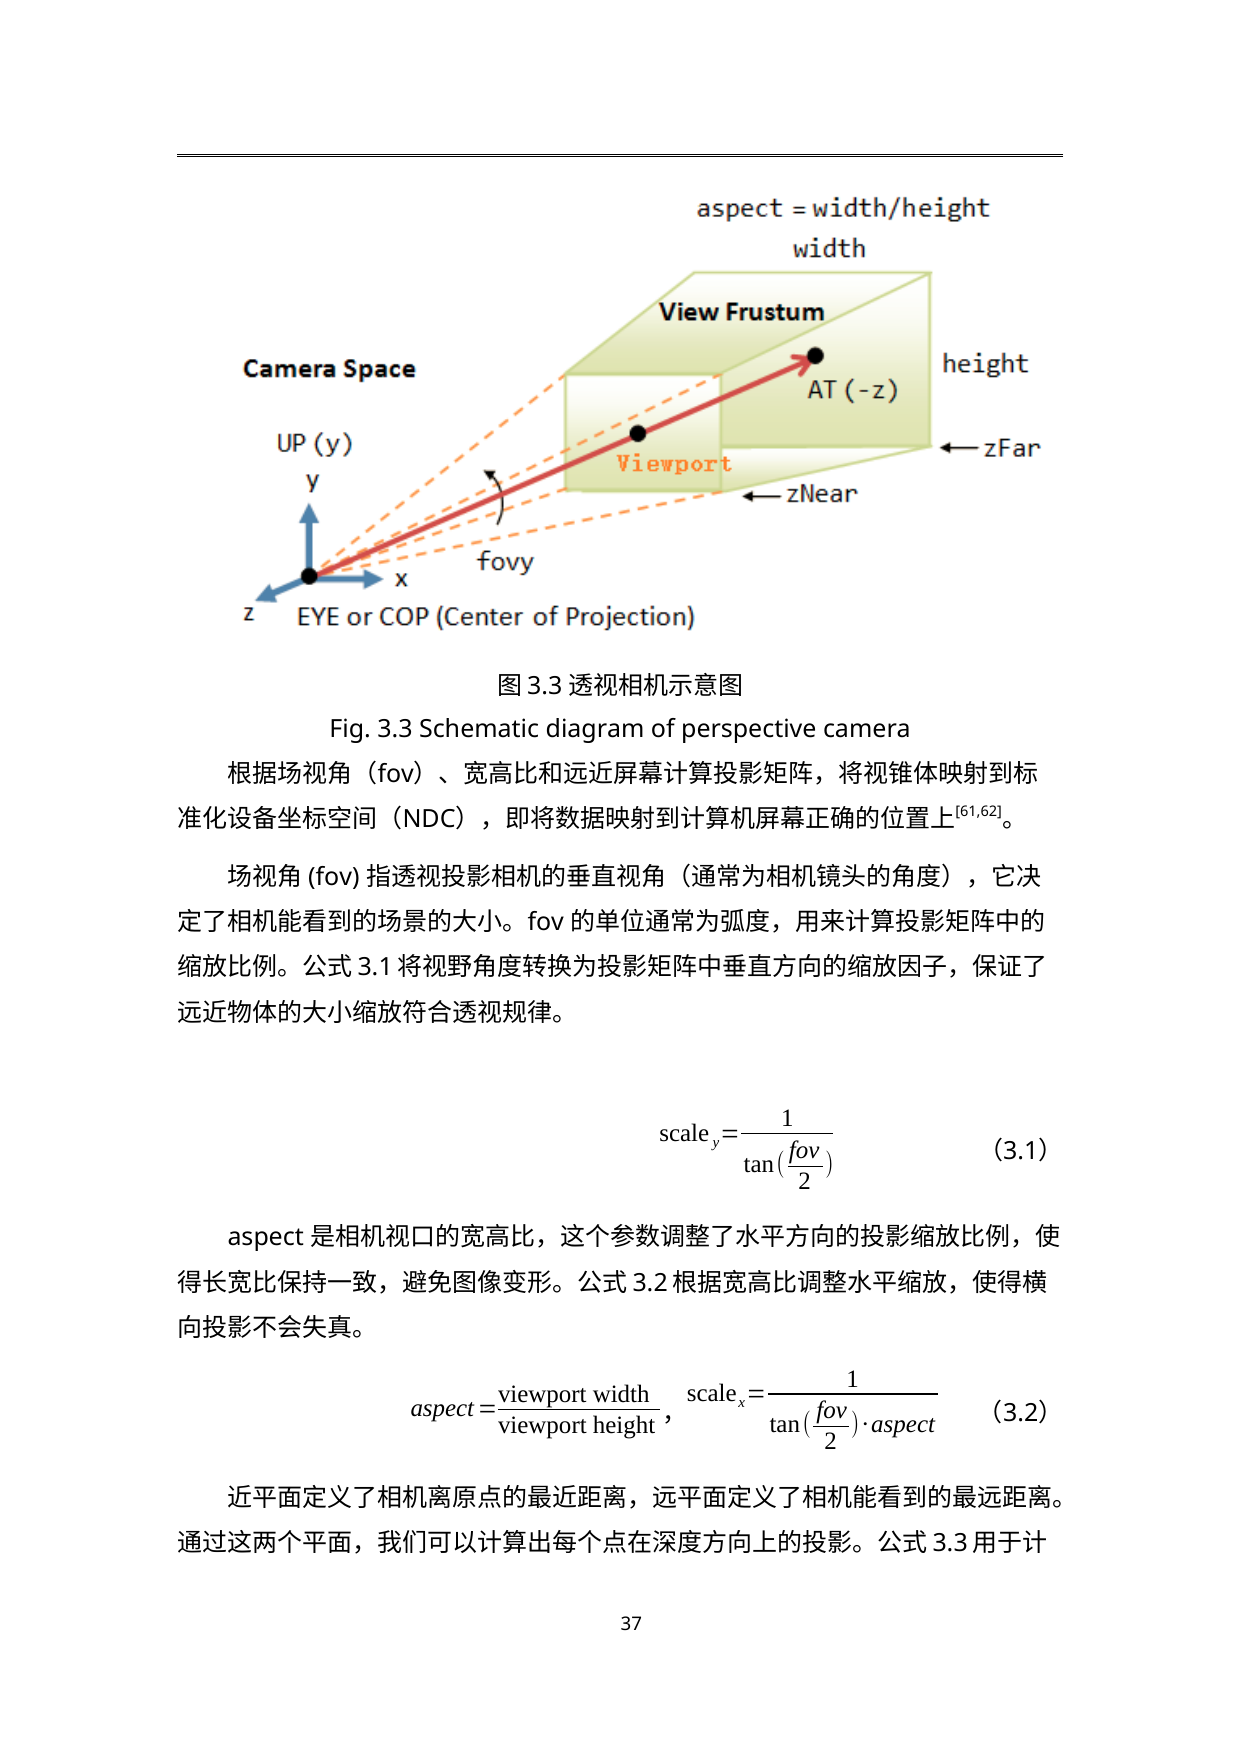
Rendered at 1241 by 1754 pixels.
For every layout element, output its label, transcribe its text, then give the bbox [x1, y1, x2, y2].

text Fig. 3.3 Schematic diagram of perspective camera [177, 711, 1063, 745]
text （3.1） [177, 1105, 1063, 1195]
text aspect 是相机视口的宽高比，这个参数调整了水平方向的投影缩放比例，使得长宽比保持一致，避免图像变形。公式3.2根据宽高比调整水平缩放，使得横向投影不会失真。 [177, 1217, 1063, 1344]
picture [227, 178, 1067, 645]
text ， （3.2） [177, 1365, 1063, 1455]
text 场视角 (fov) 指透视投影相机的垂直视角（通常为相机镜头的角度），它决定了相机能看到的场景的大小。fov 的单位通常为弧度，用来计算投影矩阵中的缩放比例。公式3.1将视野角度转换为投影矩阵中垂直方向的缩放因子，保证了远近物体的大小缩放符合透视规律。 [177, 856, 1063, 1028]
text 根据场视角（fov）、宽高比和远近屏幕计算投影矩阵，将视锥体映射到标准化设备坐标空间（NDC），即将数据映射到计算机屏幕正确的位置上[61,62]。 [177, 753, 1063, 835]
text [177, 1477, 1063, 1558]
text 图3.3 透视相机示意图 [177, 665, 1063, 702]
